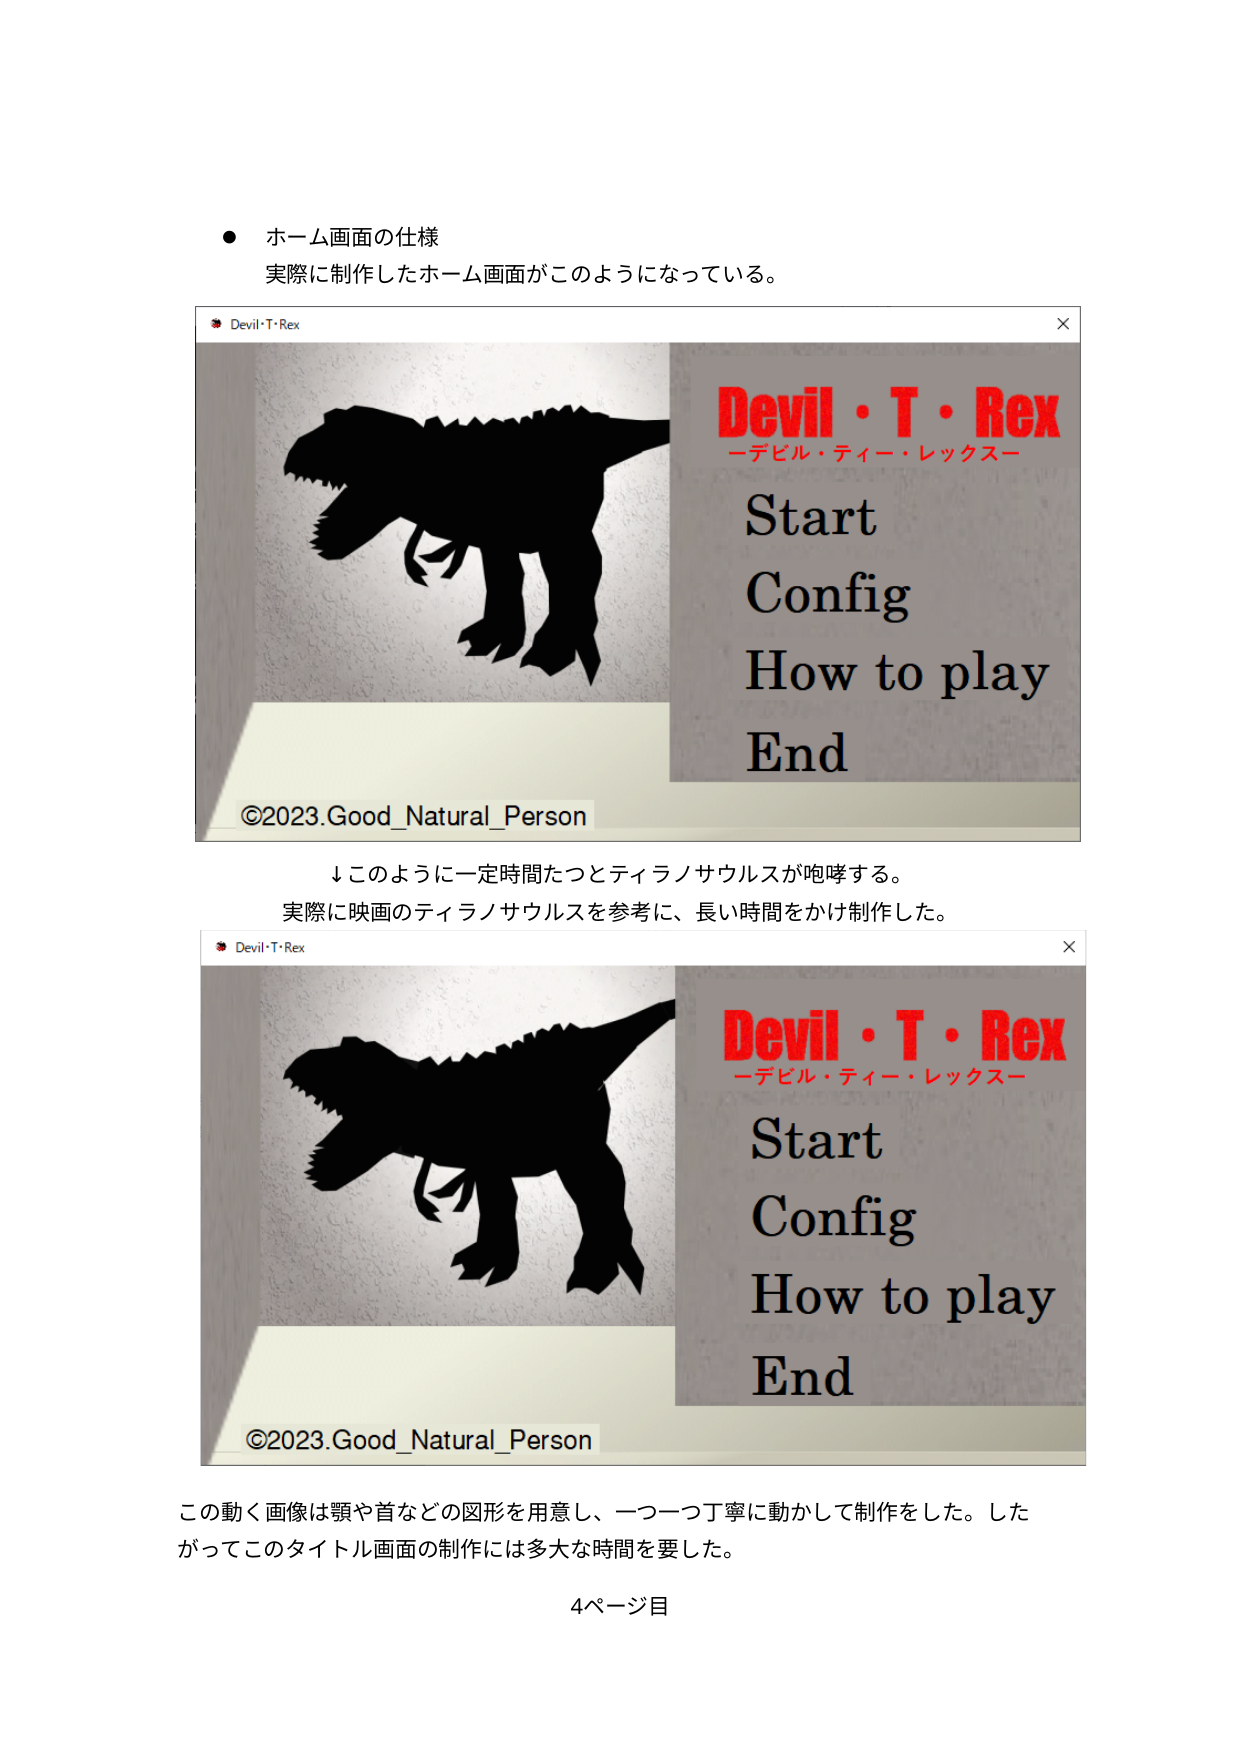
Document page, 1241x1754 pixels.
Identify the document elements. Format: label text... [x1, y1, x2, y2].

picture [200, 930, 1087, 1466]
list ホーム画面の仕様 [221, 217, 1063, 254]
list 実際に制作したホーム画面がこのようになっている。 [265, 254, 1063, 292]
picture [195, 306, 1081, 842]
text この動く画像は顎や首などの図形を用意し、一つ一つ丁寧に動かして制作をした。したがってこのタイトル画面の制作には多大な時間を要した。 [177, 1492, 1063, 1567]
text 実際に映画のティラノサウルスを参考に、長い時間をかけ制作した。 [177, 892, 1063, 929]
text ↓このように一定時間たつとティラノサウルスが咆哮する。 [177, 854, 1063, 892]
